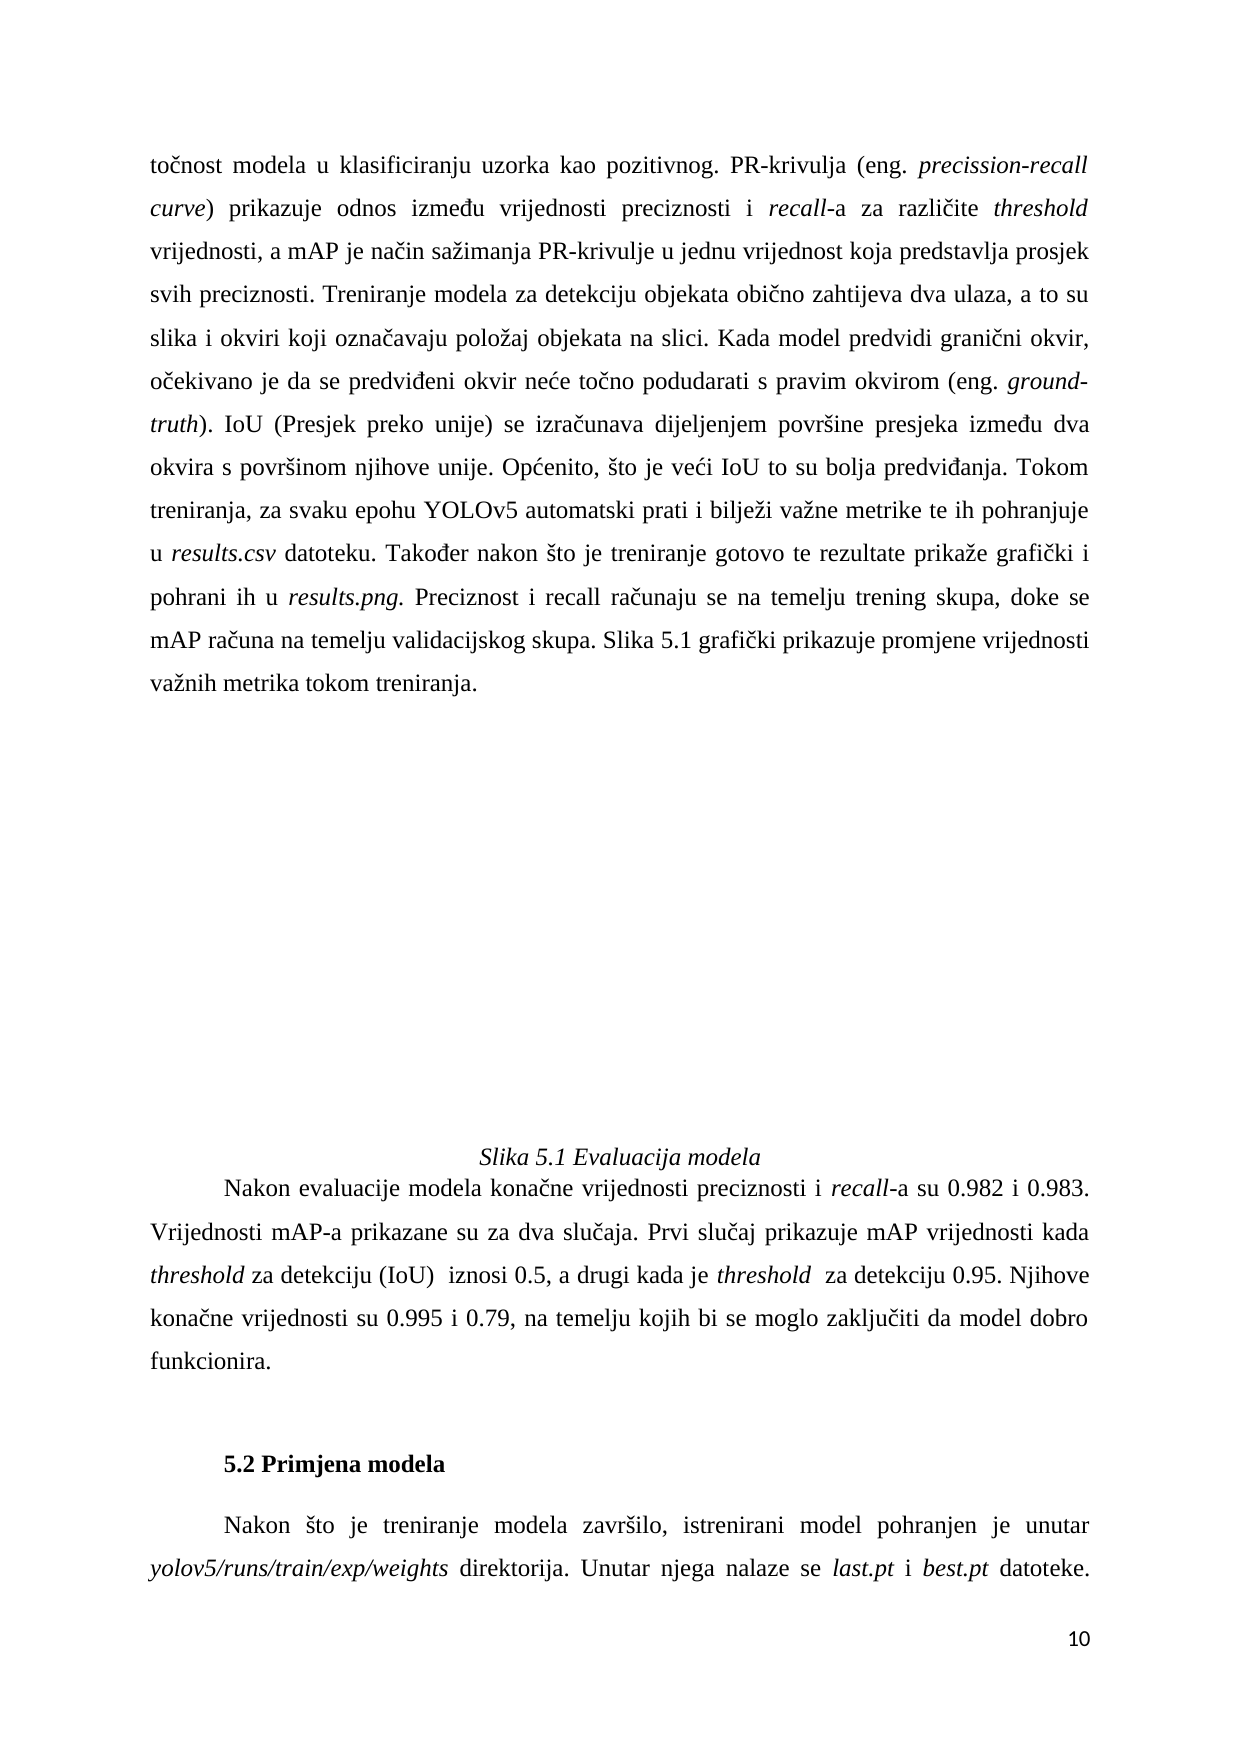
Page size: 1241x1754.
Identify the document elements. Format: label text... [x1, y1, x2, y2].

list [150, 1510, 1090, 1582]
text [150, 150, 1090, 697]
list Slika 5.1 Evaluacija modela [150, 1142, 1090, 1171]
list Nakon evaluacije modela konačne vrijednosti preciznosti i recall-a su 0.982 i 0.983. Vrijednosti mAP-a prikazane su za dva slučaja. Prvi slučaj prikazuje mAP vrijednosti kada threshold za detekciju (IoU) iznosi 0.5, a drugi kada je threshold za detekciju 0.95. Njihove konačne vrijednosti su 0.995 i 0.79, na temelju kojih bi se moglo zaključiti da model dobro funkcionira. [150, 1173, 1090, 1375]
subtitle 5.2 Primjena modela [150, 1449, 1090, 1478]
